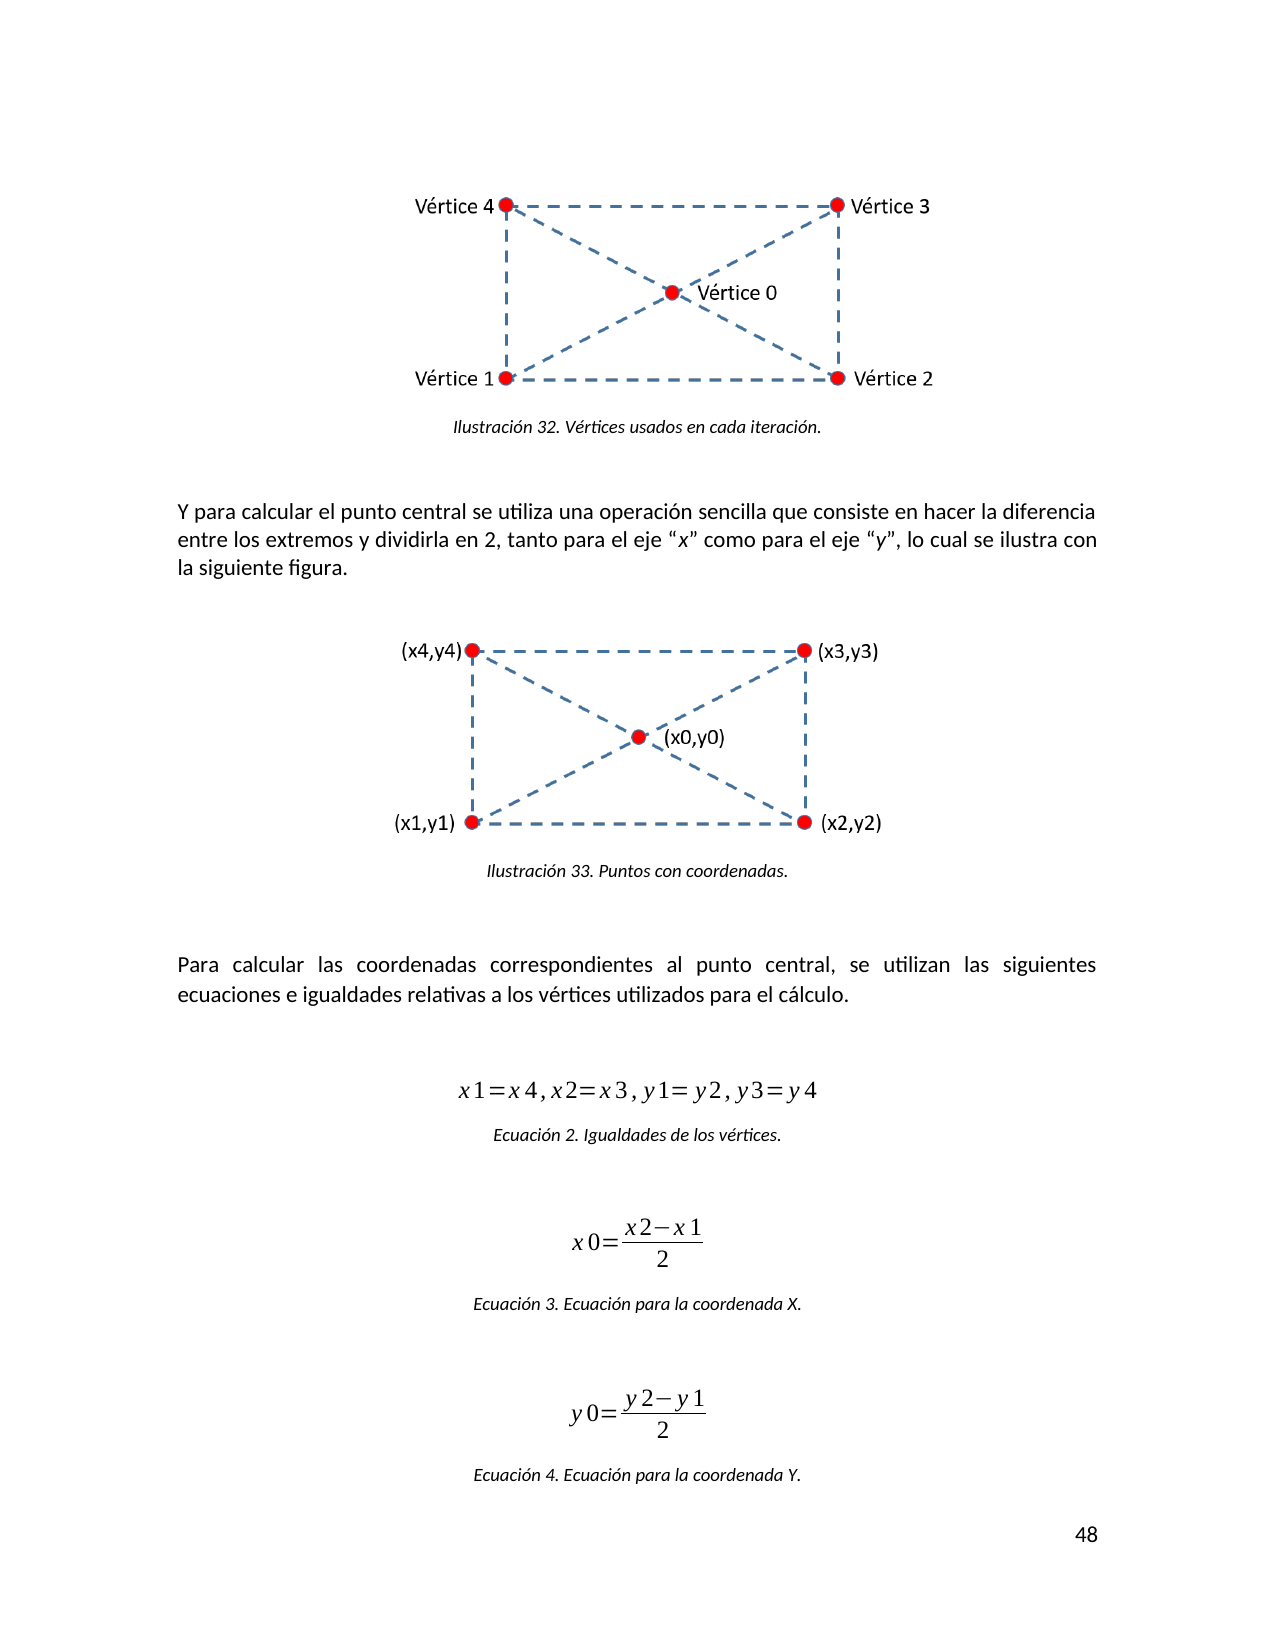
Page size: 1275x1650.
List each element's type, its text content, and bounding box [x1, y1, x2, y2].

text Ecuación 4. Ecuación para la coordenada Y. [177, 1463, 1098, 1486]
text Y para calcular el punto central se utiliza una operación sencilla que consiste en hacer la diferencia entre los extremos y dividirla en 2, tanto para el eje “x” como para el eje “y”, lo cual se ilustra con la siguiente figura. [177, 497, 1098, 581]
text Para calcular las coordenadas correspondientes al punto central, se utilizan las siguientes ecuaciones e igualdades relativas a los vértices utilizados para el cálculo. [177, 950, 1098, 1008]
text Ecuación 3. Ecuación para la coordenada X. [177, 1292, 1098, 1314]
picture [401, 186, 947, 405]
picture [380, 630, 895, 849]
text Ecuación 2. Igualdades de los vértices. [177, 1123, 1098, 1146]
